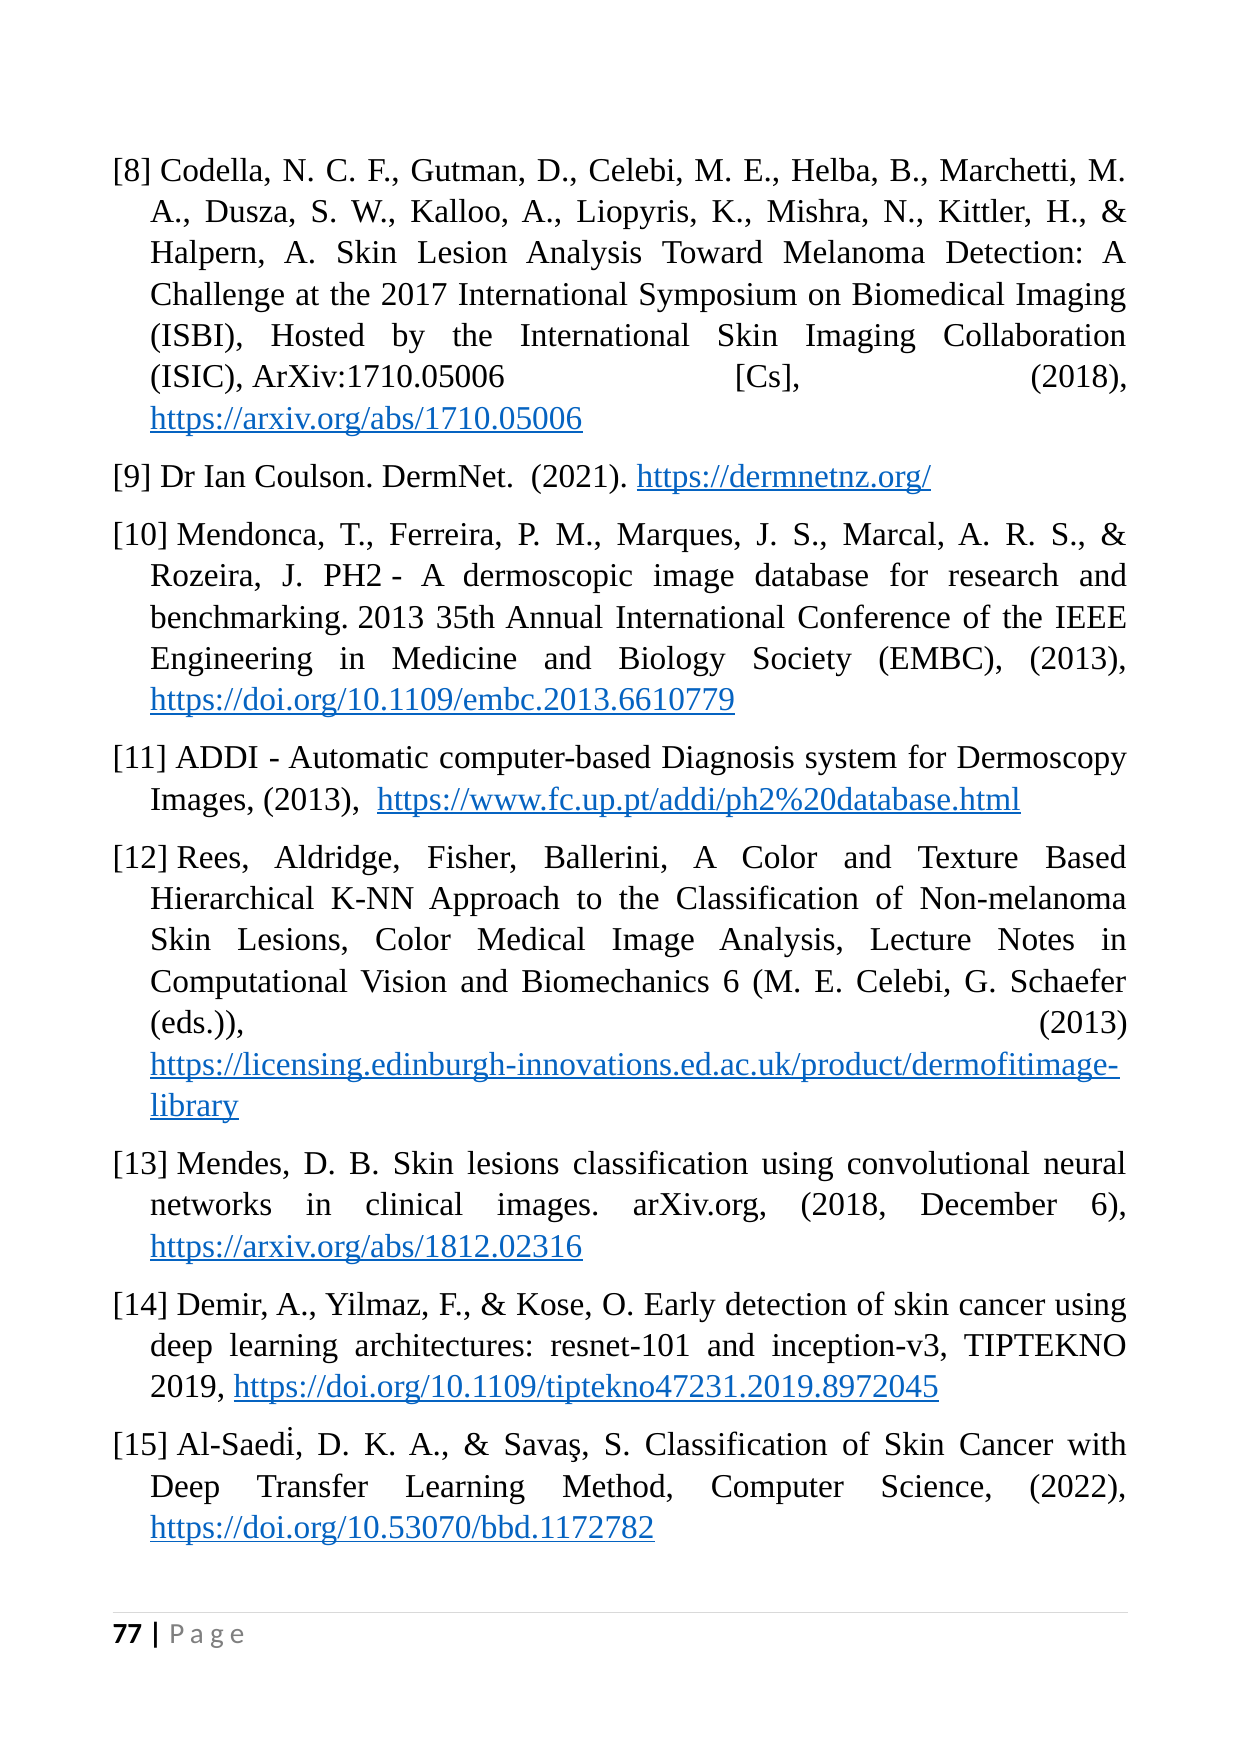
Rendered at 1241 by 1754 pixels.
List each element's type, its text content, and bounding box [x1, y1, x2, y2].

list Rees, Aldridge, Fisher, Ballerini, A Color and Texture Based Hierarchical K-NN Approach to the Classification of Non-melanoma Skin Lesions, Color Medical Image Analysis, Lecture Notes in Computational Vision and Biomechanics 6 (M. E. Celebi, G. Schaefer (eds.)), (2013) https://licensing.edinburgh-innovations.ed.ac.uk/product/dermofitimage-library [112, 837, 1128, 1123]
list Mendes, D. B. Skin lesions classification using convolutional neural networks in clinical images. arXiv.org, (2018, December 6), https://arxiv.org/abs/1812.02316 [112, 1143, 1128, 1264]
list Dr Ian Coulson. DermNet. (2021). https://dermnetnz.org/ [112, 456, 1128, 494]
list ADDI - Automatic computer-based Diagnosis system for Dermoscopy Images, (2013), https://www.fc.up.pt/addi/ph2%20database.html [112, 738, 1128, 817]
list Al-Saedi̇, D. K. A., & Savaş, S. Classification of Skin Cancer with Deep Transfer Learning Method, Computer Science, (2022), https://doi.org/10.53070/bbd.1172782 [112, 1424, 1128, 1546]
list Demir, A., Yilmaz, F., & Kose, O. Early detection of skin cancer using deep learning architectures: resnet-101 and inception-v3, TIPTEKNO 2019, https://doi.org/10.1109/tiptekno47231.2019.8972045 [112, 1284, 1128, 1405]
list Codella, N. C. F., Gutman, D., Celebi, M. E., Helba, B., Marchetti, M. A., Dusza, S. W., Kalloo, A., Liopyris, K., Mishra, N., Kittler, H., & Halpern, A. Skin Lesion Analysis Toward Melanoma Detection: A Challenge at the 2017 International Symposium on Biomedical Imaging (ISBI), Hosted by the International Skin Imaging Collaboration (ISIC), ArXiv:1710.05006 [Cs], (2018), https://arxiv.org/abs/1710.05006 [112, 150, 1128, 436]
list Mendonca, T., Ferreira, P. M., Marques, J. S., Marcal, A. R. S., & Rozeira, J. PH2 - A dermoscopic image database for research and benchmarking. 2013 35th Annual International Conference of the IEEE Engineering in Medicine and Biology Society (EMBC), (2013), https://doi.org/10.1109/embc.2013.6610779 [112, 514, 1128, 718]
